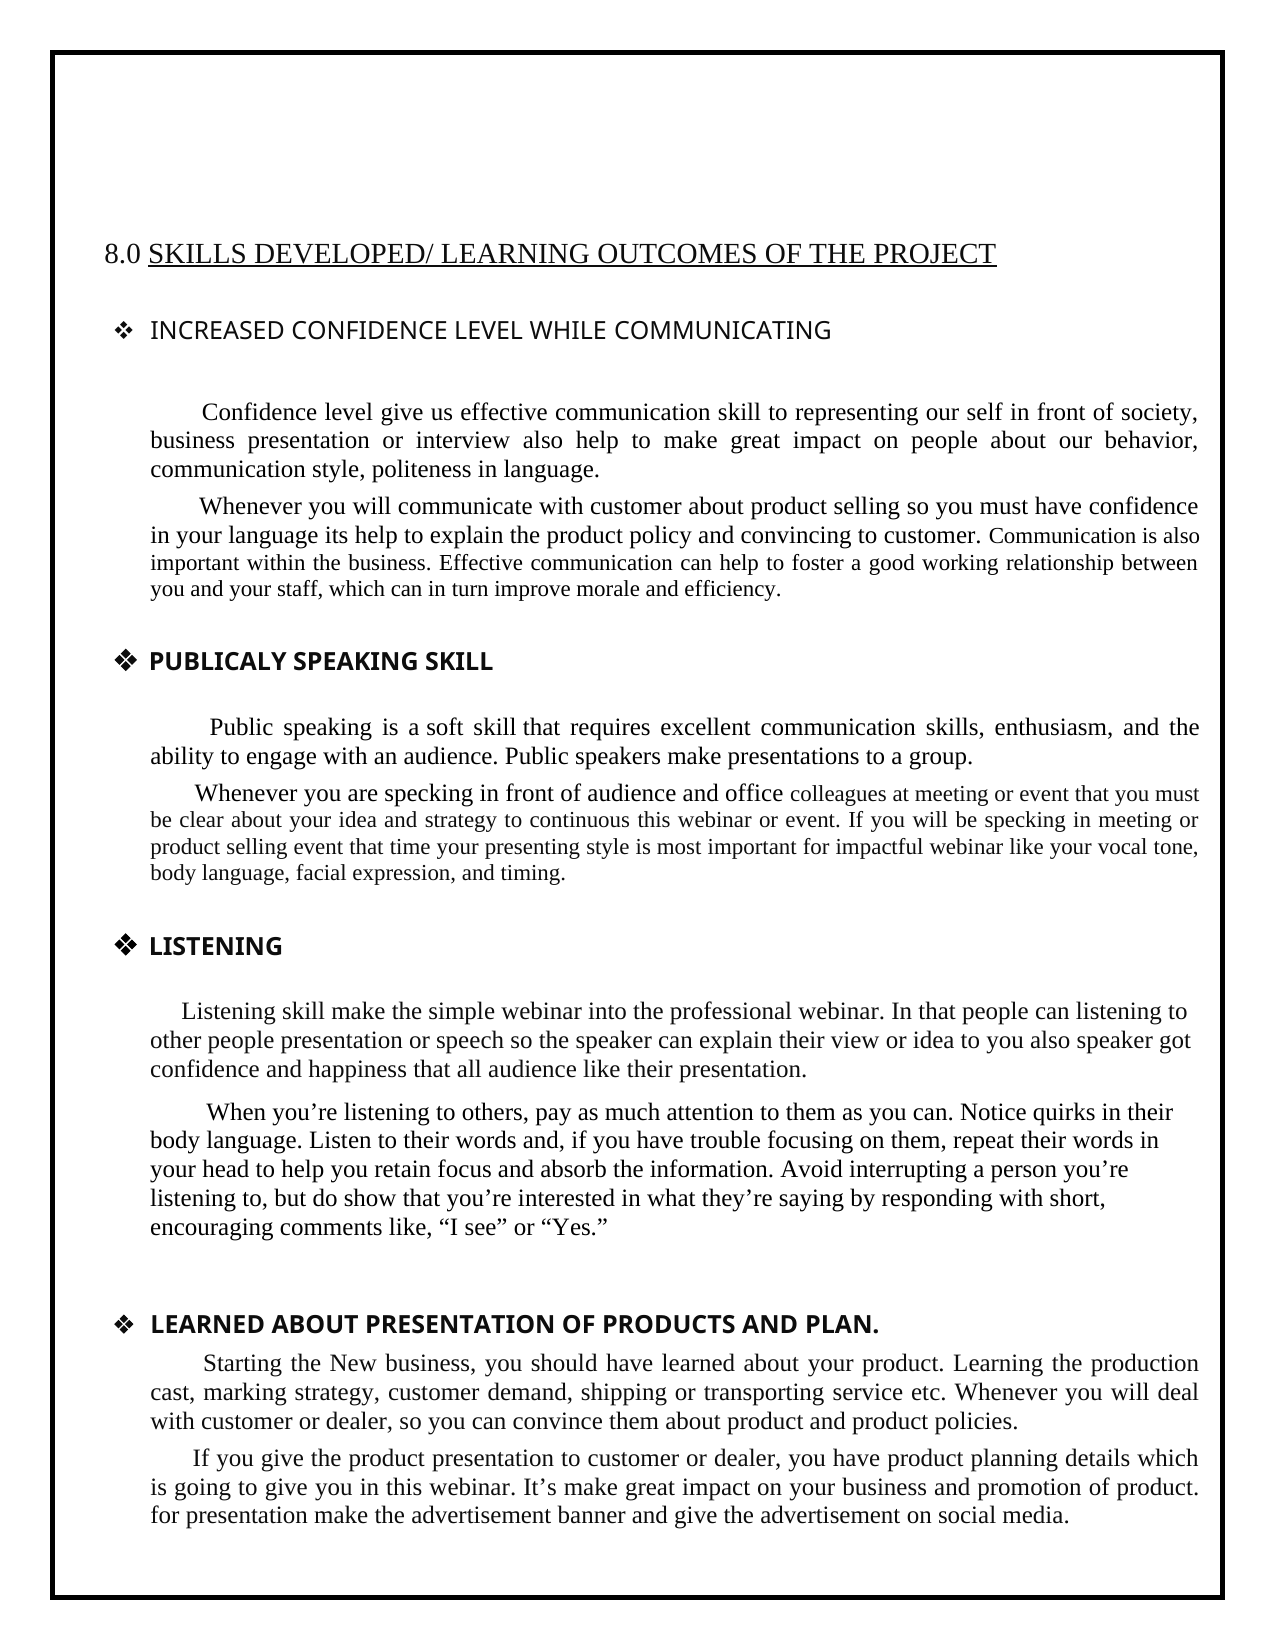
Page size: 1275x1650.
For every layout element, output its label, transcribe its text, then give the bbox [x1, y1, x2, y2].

list When you’re listening to others, pay as much attention to them as you can. Notice quirks in their body language. Listen to their words and, if you have trouble focusing on them, repeat their words in your head to help you retain focus and absorb the information. Avoid interrupting a person you’re listening to, but do show that you’re interested in what they’re saying by responding with short, encouraging comments like, “I see” or “Yes.” [150, 1097, 1200, 1241]
text 8.0 SKILLS DEVELOPED/ LEARNING OUTCOMES OF THE PROJECT [75, 236, 1200, 269]
text Public speaking is a soft skill that requires excellent communication skills, enthusiasm, and the ability to engage with an audience. Public speakers make presentations to a group. [150, 712, 1200, 769]
subtitle PUBLICALY SPEAKING SKILL [112, 643, 1200, 678]
list LEARNED ABOUT PRESENTATION OF PRODUCTS AND PLAN. [112, 1306, 1200, 1340]
text Starting the New business, you should have learned about your product. Learning the production cast, marking strategy, customer demand, shipping or transporting service etc. Whenever you will deal with customer or dealer, so you can convince them about product and product policies. [150, 1348, 1200, 1435]
text If you give the product presentation to customer or dealer, you have product planning details which is going to give you in this webinar. It’s make great impact on your business and promotion of product. for presentation make the advertisement banner and give the advertisement on social media. [150, 1443, 1200, 1529]
text Whenever you are specking in front of audience and office colleagues at meeting or event that you must be clear about your idea and strategy to continuous this webinar or event. If you will be specking in meeting or product selling event that time your presenting style is most important for impactful webinar like your vocal tone, body language, facial expression, and timing. [150, 778, 1200, 886]
list INCREASED CONFIDENCE LEVEL WHILE COMMUNICATING [112, 312, 1200, 346]
text Confidence level give us effective communication skill to representing our self in front of society, business presentation or interview also help to make great impact on people about our behavior, communication style, politeness in language. [150, 397, 1200, 483]
text Whenever you will communicate with customer about product selling so you must have confidence in your language its help to explain the product policy and convincing to customer. Communication is also important within the business. Effective communication can help to foster a good working relationship between you and your staff, which can in turn improve morale and efficiency. [150, 491, 1200, 601]
list LISTENING [112, 928, 1200, 962]
list Listening skill make the simple webinar into the professional webinar. In that people can listening to other people presentation or speech so the speaker can explain their view or idea to you also speaker got confidence and happiness that all audience like their presentation. [150, 996, 1200, 1082]
